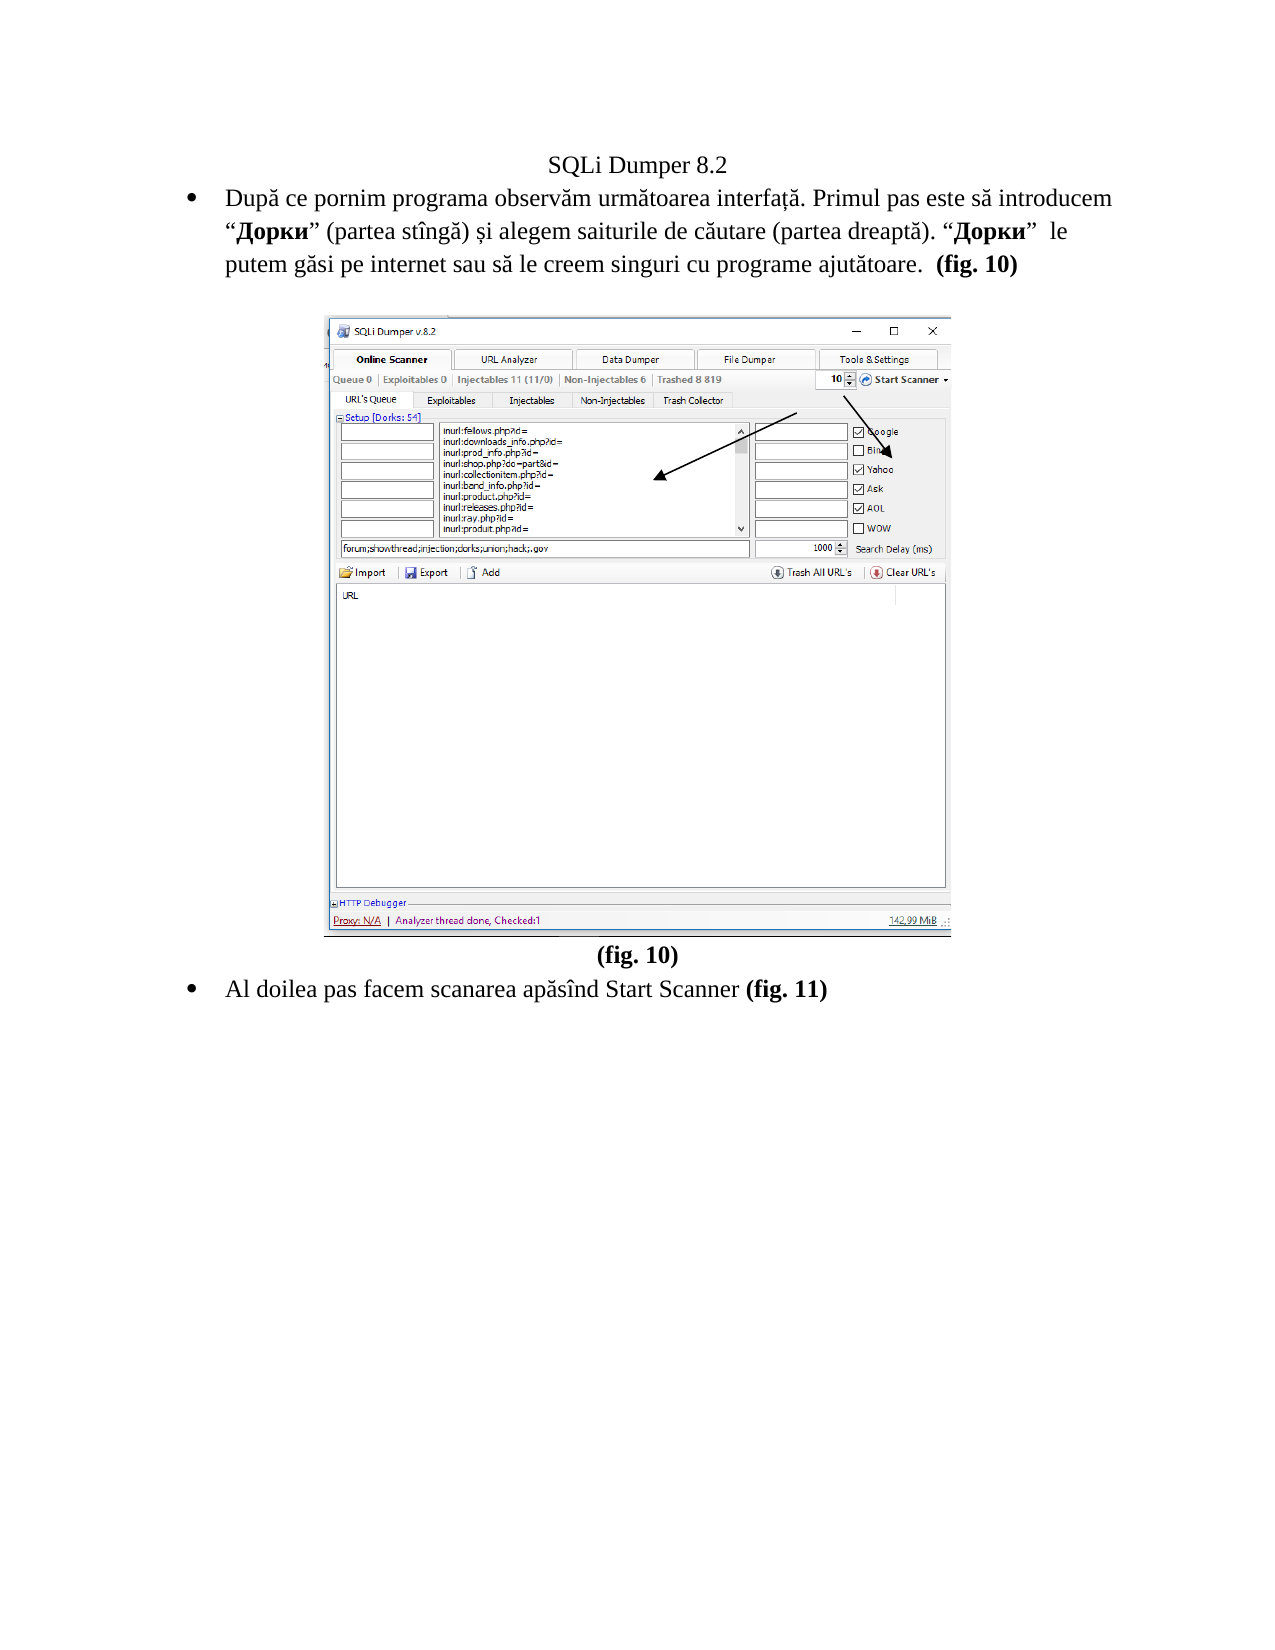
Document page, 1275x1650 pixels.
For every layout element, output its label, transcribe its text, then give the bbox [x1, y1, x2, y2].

list Al doilea pas facem scanarea apăsînd Start Scanner (fig. 11) [187, 974, 1125, 1002]
text SQLi Dumper 8.2 [150, 150, 1125, 179]
text (fig. 10) [150, 941, 1125, 969]
list După ce pornim programa observăm următoarea interfață. Primul pas este să introducem “Дорки” (partea stîngă) și alegem saiturile de căutare (partea dreaptă). “Дорки” le putem găsi pe internet sau să le creem singuri cu programe ajutătoare. (fig. 10) [187, 183, 1125, 278]
picture [323, 315, 952, 937]
